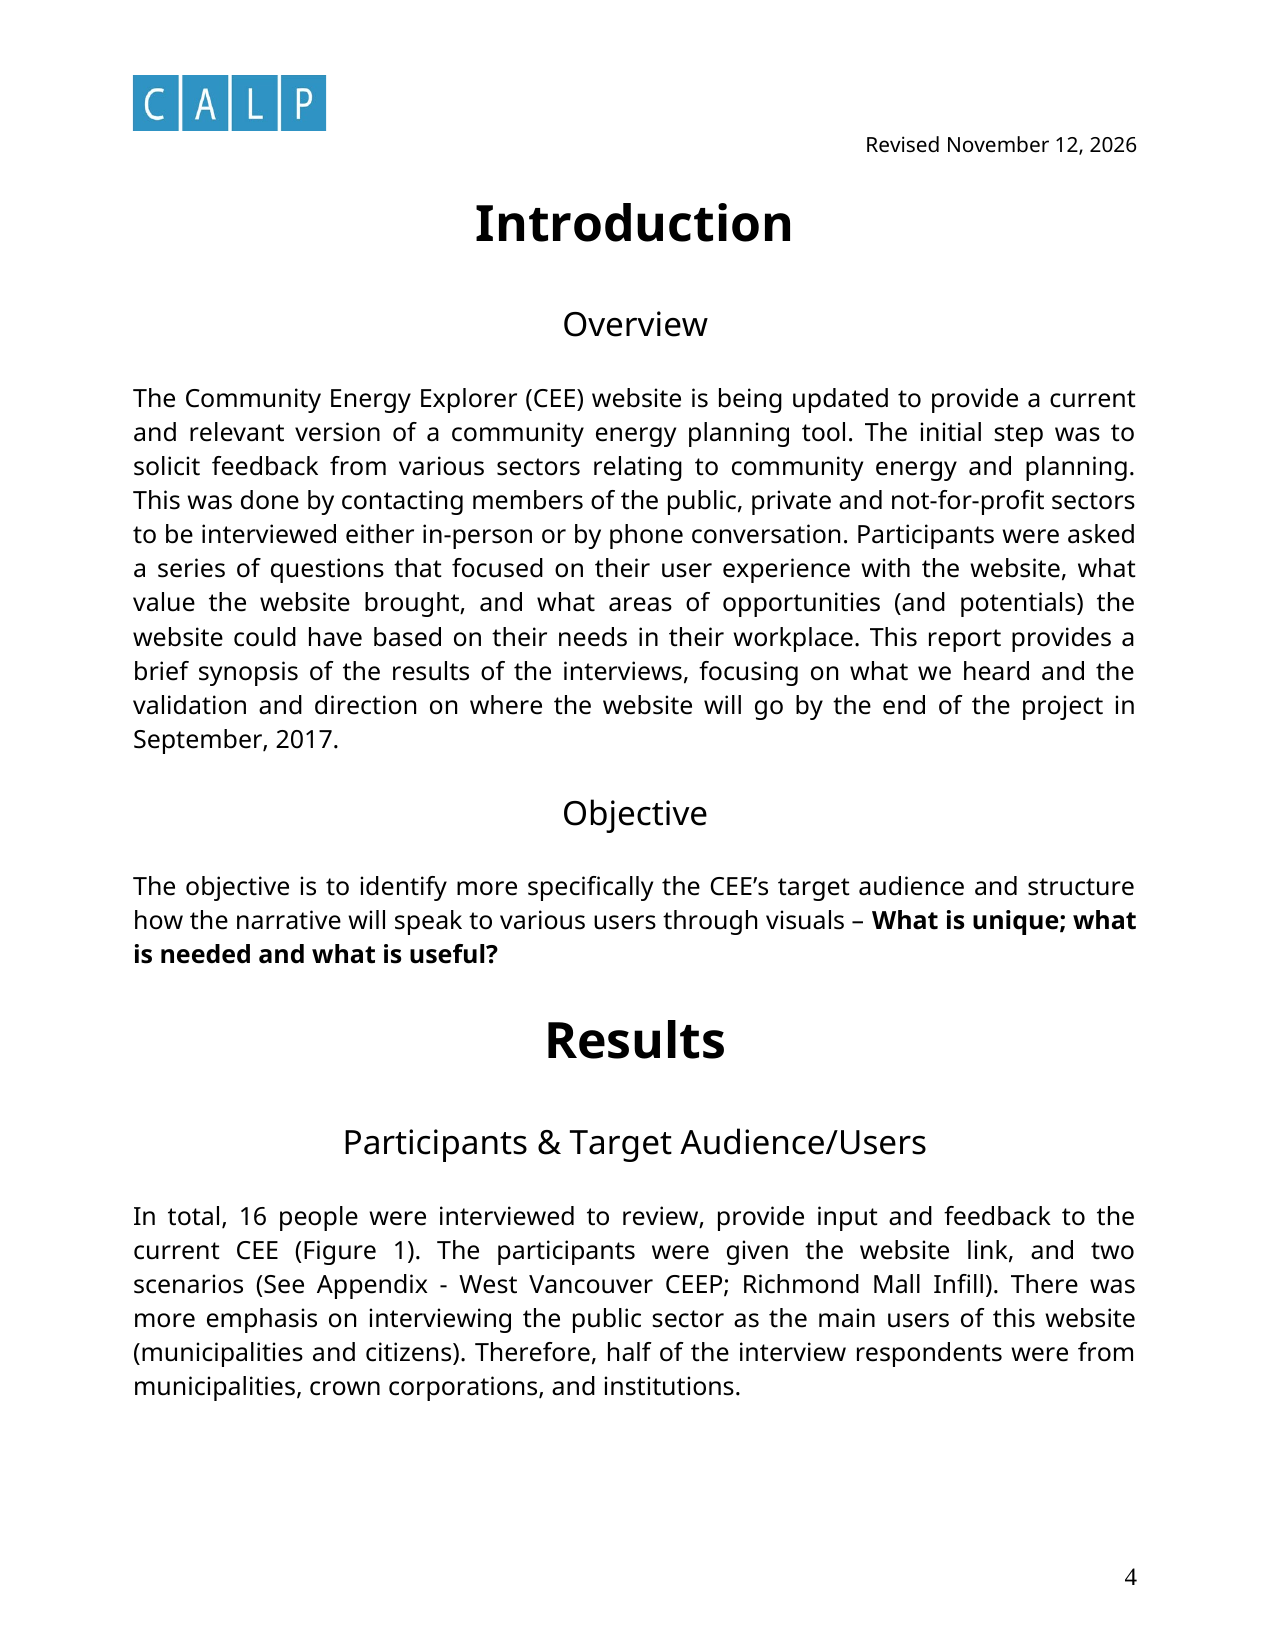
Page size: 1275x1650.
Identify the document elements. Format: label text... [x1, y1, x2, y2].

text Results [133, 1005, 1137, 1073]
text In total, 16 people were interviewed to review, provide input and feedback to the current CEE (Figure 1). The participants were given the website link, and two scenarios (See Appendix - West Vancouver CEEP; Richmond Mall Infill). There was more emphasis on interviewing the public sector as the main users of this website (municipalities and citizens). Therefore, half of the interview respondents were from municipalities, crown corporations, and institutions. [133, 1198, 1137, 1403]
text The Community Energy Explorer (CEE) website is being updated to provide a current and relevant version of a community energy planning tool. The initial step was to solicit feedback from various sectors relating to community energy and planning. This was done by contacting members of the public, private and not-for-profit sectors to be interviewed either in-person or by phone conversation. Participants were asked a series of questions that focused on their user experience with the website, what value the website brought, and what areas of opportunities (and potentials) the website could have based on their needs in their workplace. This report provides a brief synopsis of the results of the interviews, focusing on what we heard and the validation and direction on where the website will go by the end of the project in September, 2017. [133, 381, 1137, 755]
text Objective [133, 789, 1137, 835]
picture [132, 75, 327, 131]
text The objective is to identify more specifically the CEE’s target audience and structure how the narrative will speak to various users through visuals – What is unique; what is needed and what is useful? [133, 869, 1137, 971]
text Overview [133, 301, 1137, 347]
text Introduction [133, 188, 1137, 256]
text Participants & Target Audience/Users [133, 1119, 1137, 1164]
